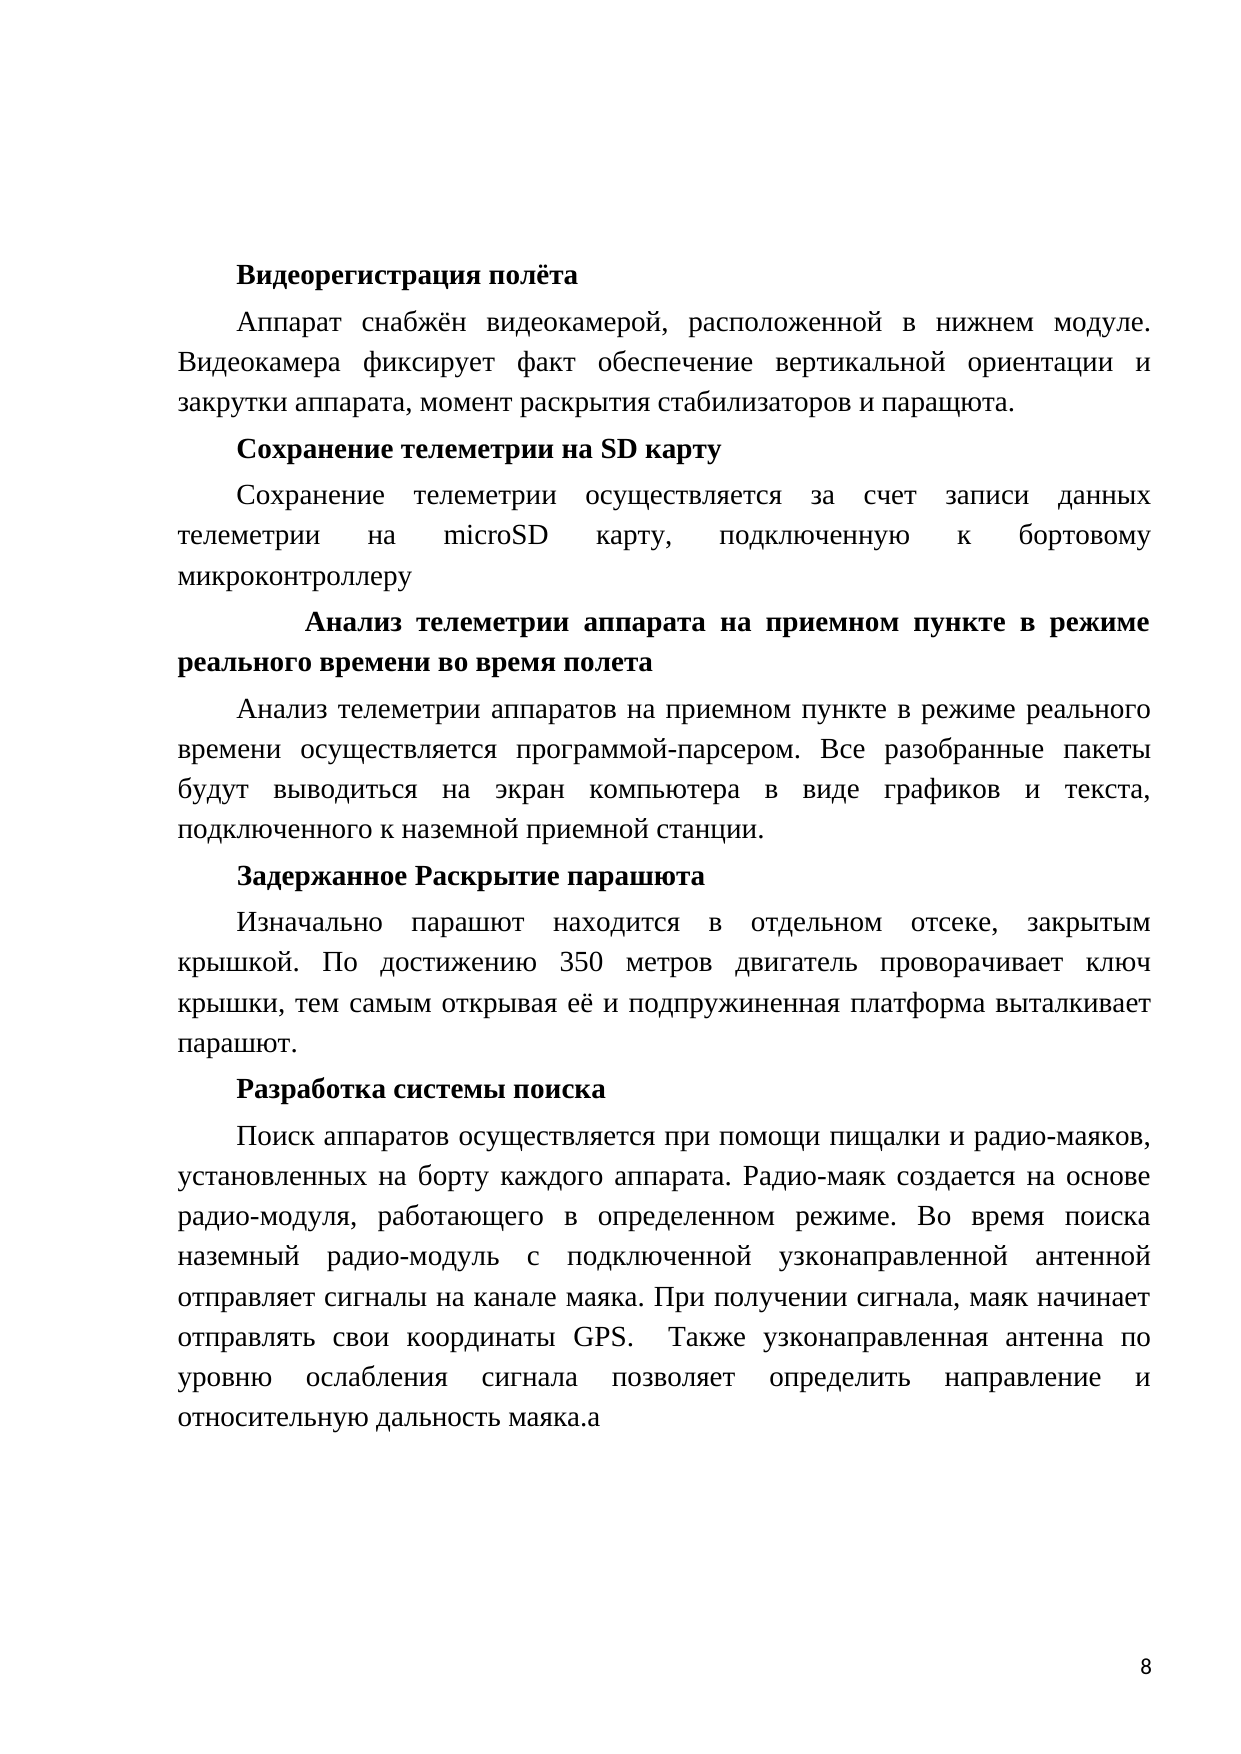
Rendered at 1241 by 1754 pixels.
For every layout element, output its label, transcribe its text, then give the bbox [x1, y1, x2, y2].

list Задержанное Раскрытие парашюта [215, 858, 1152, 891]
text Аппарат снабжён видеокамерой, расположенной в нижнем модуле. Видеокамера фиксирует факт обеспечение вертикальной ориентации и закрутки аппарата, момент раскрытия стабилизаторов и паращюта. [177, 304, 1152, 418]
text Сохранение телеметрии на SD карту [177, 431, 1152, 464]
text Изначально парашют находится в отдельном отсеке, закрытым крышкой. По достижению 350 метров двигатель проворачивает ключ крышки, тем самым открывая её и подпружиненная платформа выталкивает парашют. [177, 904, 1152, 1058]
text Анализ телеметрии аппаратов на приемном пункте в режиме реального времени осуществляется программой-парсером. Все разобранные пакеты будут выводиться на экран компьютера в виде графиков и текста, подключенного к наземной приемной станции. [177, 691, 1152, 845]
text Сохранение телеметрии осуществляется за счет записи данных телеметрии на microSD карту, подключенную к бортовому микроконтроллеру [177, 477, 1152, 591]
text Видеорегистрация полёта [177, 257, 1152, 291]
text Разработка системы поиска [177, 1071, 1152, 1105]
text Поиск аппаратов осуществляется при помощи пищалки и радио-маяков, установленных на борту каждого аппарата. Радио-маяк создается на основе радио-модуля, работающего в определенном режиме. Во время поиска наземный радио-модуль с подключенной узконаправленной антенной отправляет сигналы на канале маяка. При получении сигнала, маяк начинает отправлять свои координаты GPS. Также узконаправленная антенна по уровню ослабления сигнала позволяет определить направление и относительную дальность маяка.а [177, 1118, 1152, 1433]
text Анализ телеметрии аппарата на приемном пункте в режиме реального времени во время полета [177, 604, 1152, 678]
